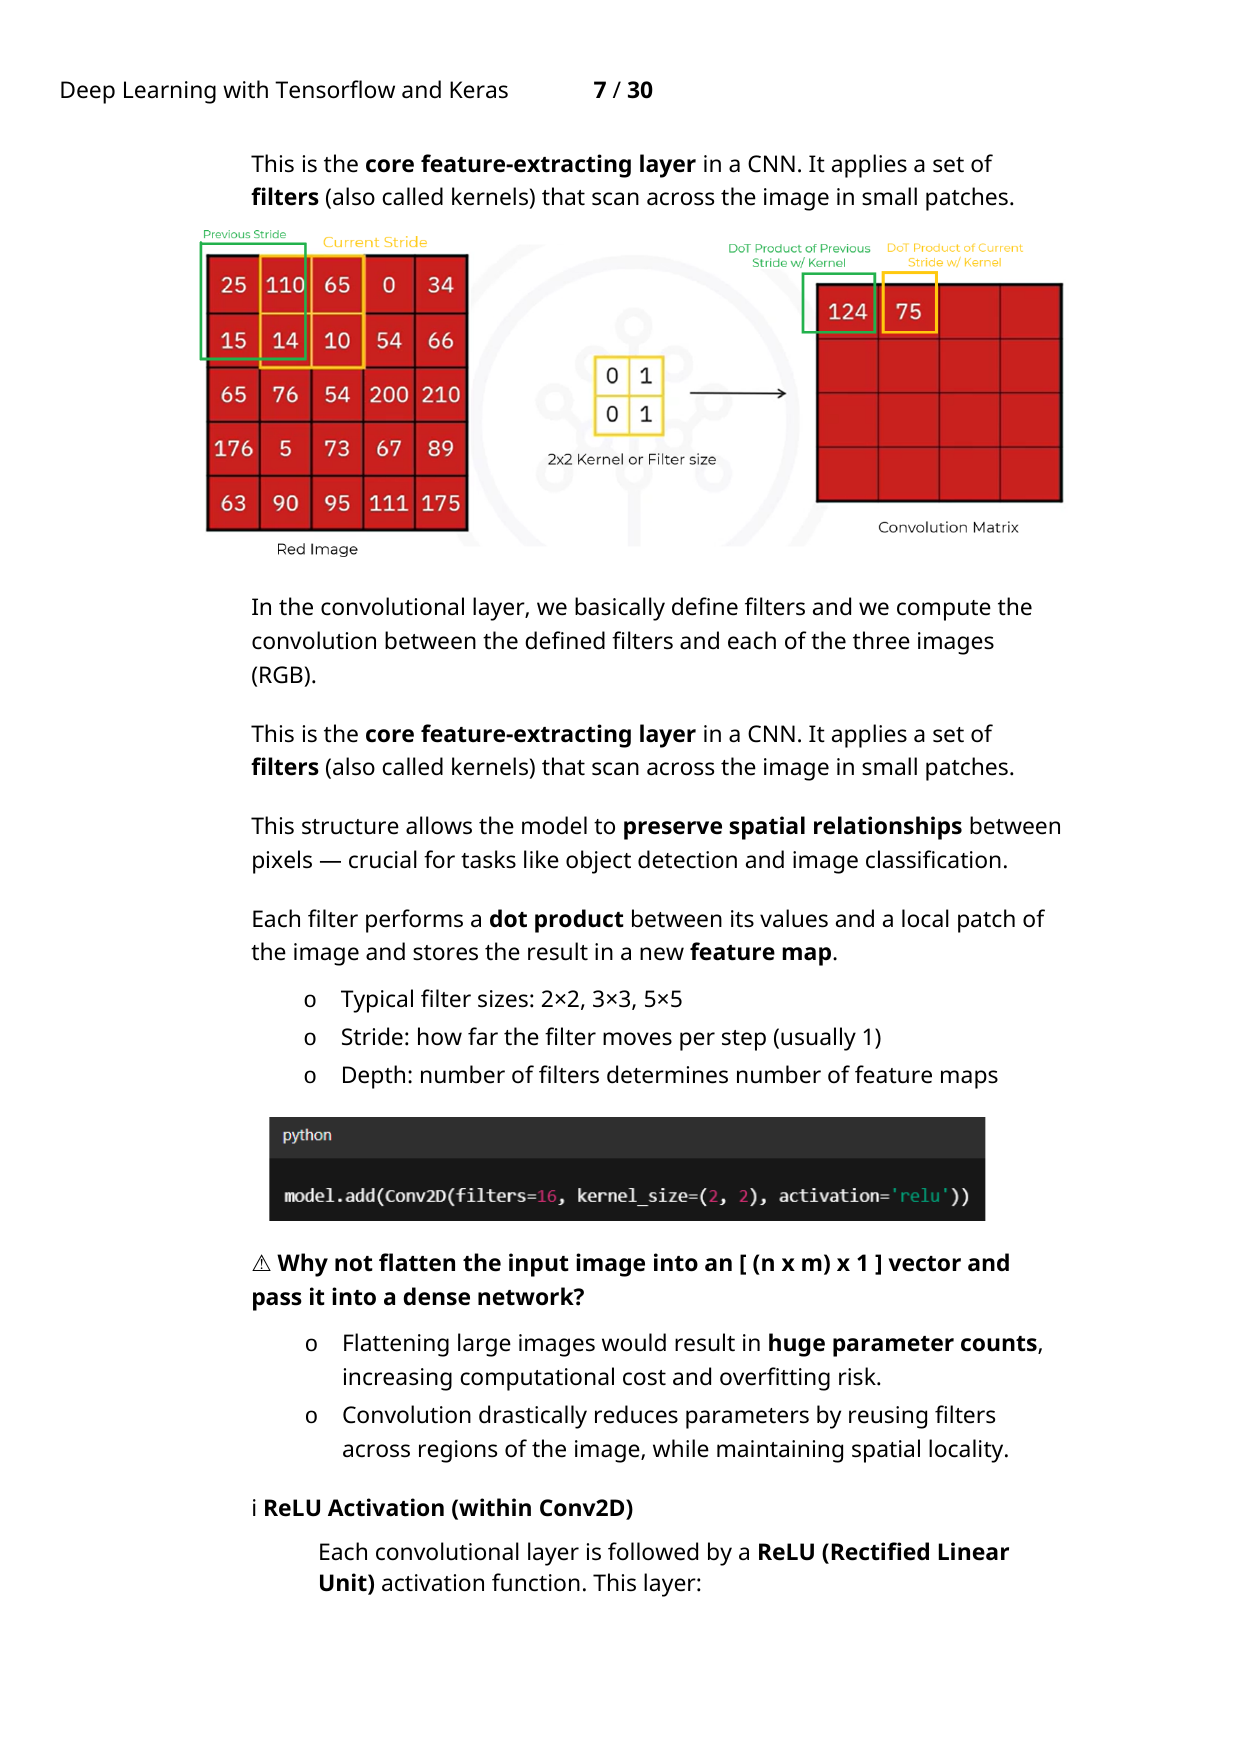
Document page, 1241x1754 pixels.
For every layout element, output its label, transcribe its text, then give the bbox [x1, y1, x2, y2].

text Each convolutional layer is followed by a ReLU (Rectified Linear Unit) activation function. This layer: [318, 1535, 1063, 1598]
text In the convolutional layer, we basically define filters and we compute the convolution between the defined filters and each of the three images (RGB). [251, 591, 1063, 690]
text ⚠️ Why not flatten the input image into an [ (n x m) x 1 ] vector and pass it into a dense network? [251, 1247, 1063, 1312]
picture [269, 1117, 986, 1221]
list Convolution drastically reduces parameters by reusing filters across regions of the image, while maintaining spatial locality. [304, 1399, 1063, 1464]
text This is the core feature-extracting layer in a CNN. It applies a set of filters (also called kernels) that scan across the image in small patches. [251, 718, 1063, 783]
list Flattening large images would result in huge parameter counts, increasing computational cost and overfitting risk. [304, 1327, 1063, 1392]
list Typical filter sizes: 2×2, 3×3, 5×5 [303, 983, 1063, 1014]
list Depth: number of filters determines number of feature maps [303, 1059, 1063, 1090]
list Stride: how far the filter moves per step (usually 1) [303, 1021, 1063, 1052]
text This is the core feature-extracting layer in a CNN. It applies a set of filters (also called kernels) that scan across the image in small patches. [251, 148, 1063, 213]
text ℹ️ ReLU Activation (within Conv2D) [251, 1492, 1063, 1523]
picture [191, 227, 1078, 565]
text This structure allows the model to preserve spatial relationships between pixels — crucial for tasks like object detection and image classification. [251, 810, 1063, 875]
text Each filter performs a dot product between its values and a local patch of the image and stores the result in a new feature map. [251, 903, 1063, 968]
